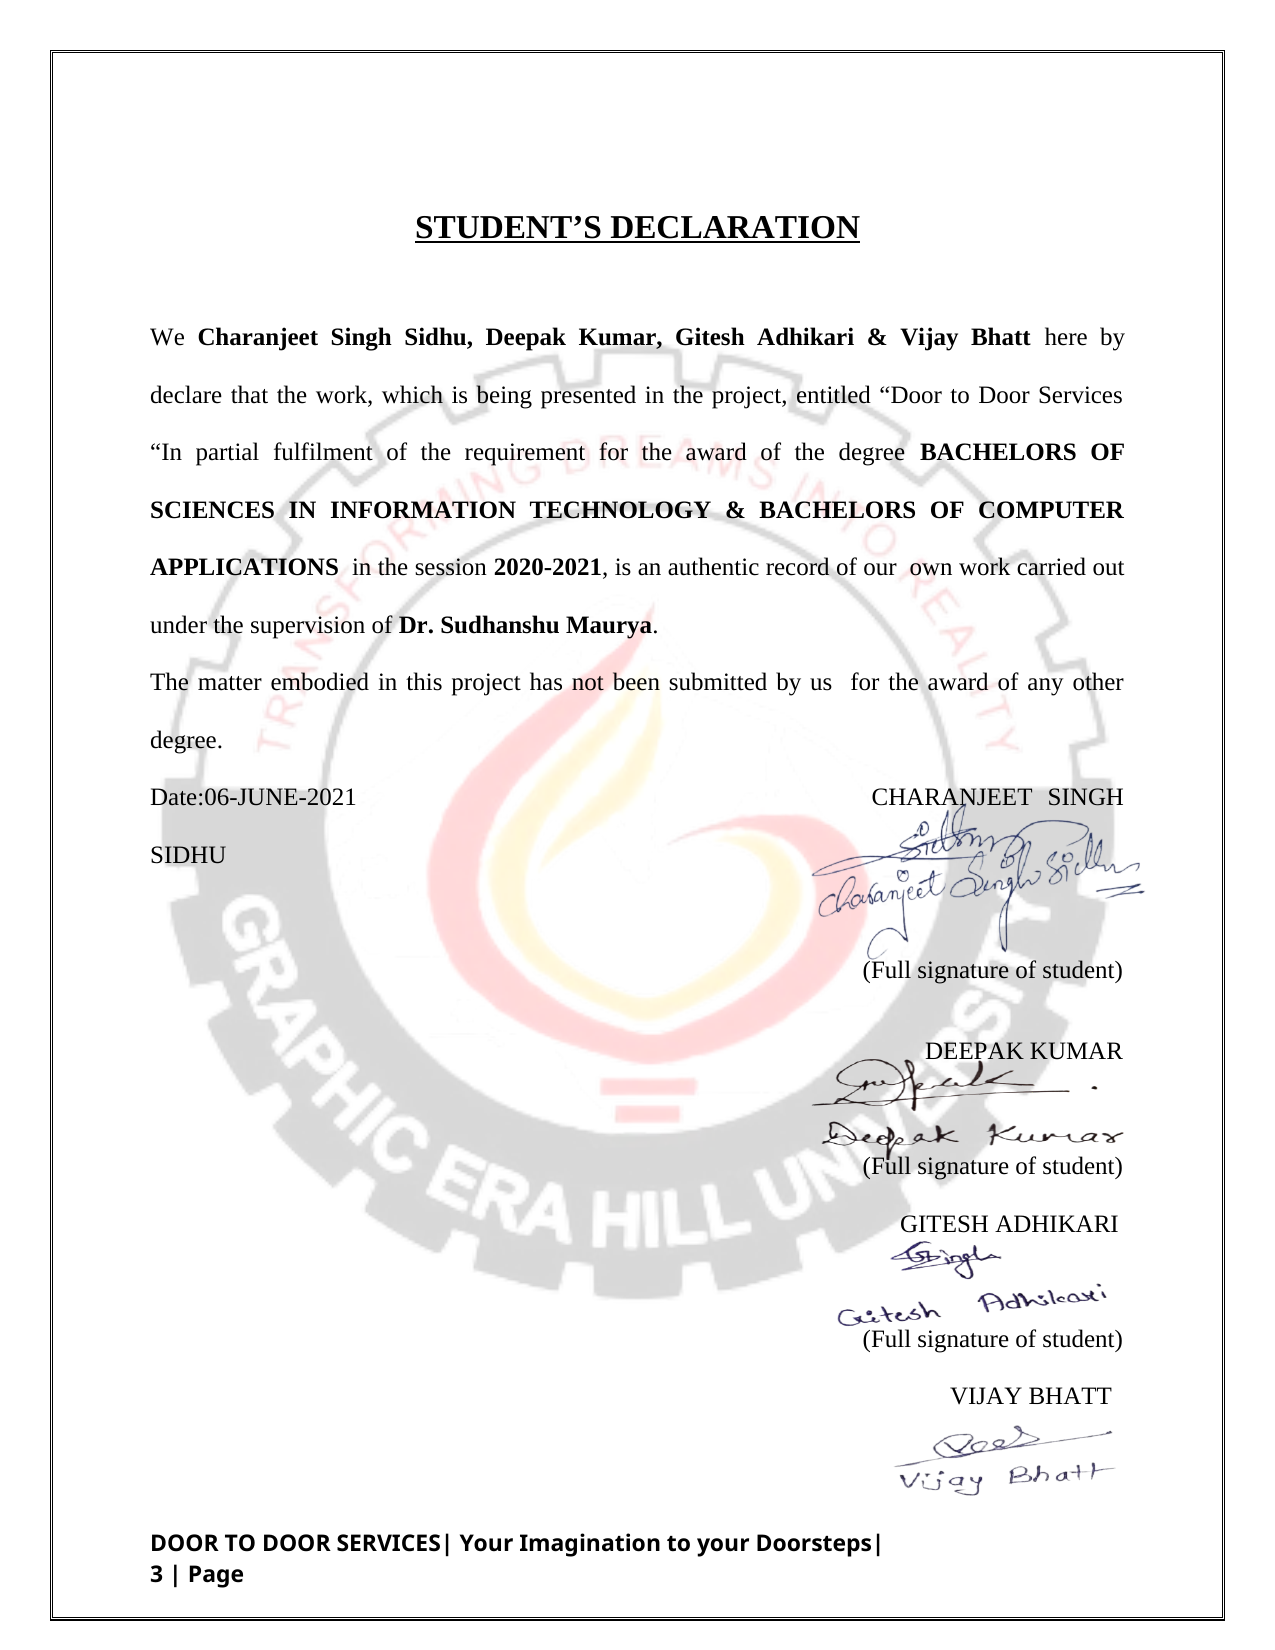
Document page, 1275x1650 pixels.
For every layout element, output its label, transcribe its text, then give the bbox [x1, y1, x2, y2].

text VIJAY BHATT [150, 1381, 1125, 1410]
text DEEPAK KUMAR [150, 1036, 1125, 1065]
text We Charanjeet Singh Sidhu, Deepak Kumar, Gitesh Adhikari & Vijay Bhatt here by declare that the work, which is being presented in the project, entitled “Door to Door Services “In partial fulfilment of the requirement for the award of the degree BACHELORS OF SCIENCES IN INFORMATION TECHNOLOGY & BACHELORS OF COMPUTER APPLICATIONS in the session 2020-2021, is an authentic record of our own work carried out under the supervision of Dr. Sudhanshu Maurya. [150, 322, 1125, 639]
text GITESH ADHIKARI [150, 1209, 1125, 1238]
picture [819, 1220, 1138, 1346]
picture [808, 1051, 1138, 1160]
text (Full signature of student) [150, 1324, 1125, 1353]
text (Full signature of student) [150, 1151, 1125, 1180]
text The matter embodied in this project has not been submitted by us for the award of any other degree. [150, 667, 1125, 754]
picture [770, 799, 1172, 969]
picture [885, 1416, 1125, 1500]
text Date:06-JUNE-2021 CHARANJEET SINGH SIDHU [150, 782, 1125, 869]
text STUDENT’S DECLARATION [150, 207, 1125, 246]
text (Full signature of student) [150, 955, 1125, 984]
